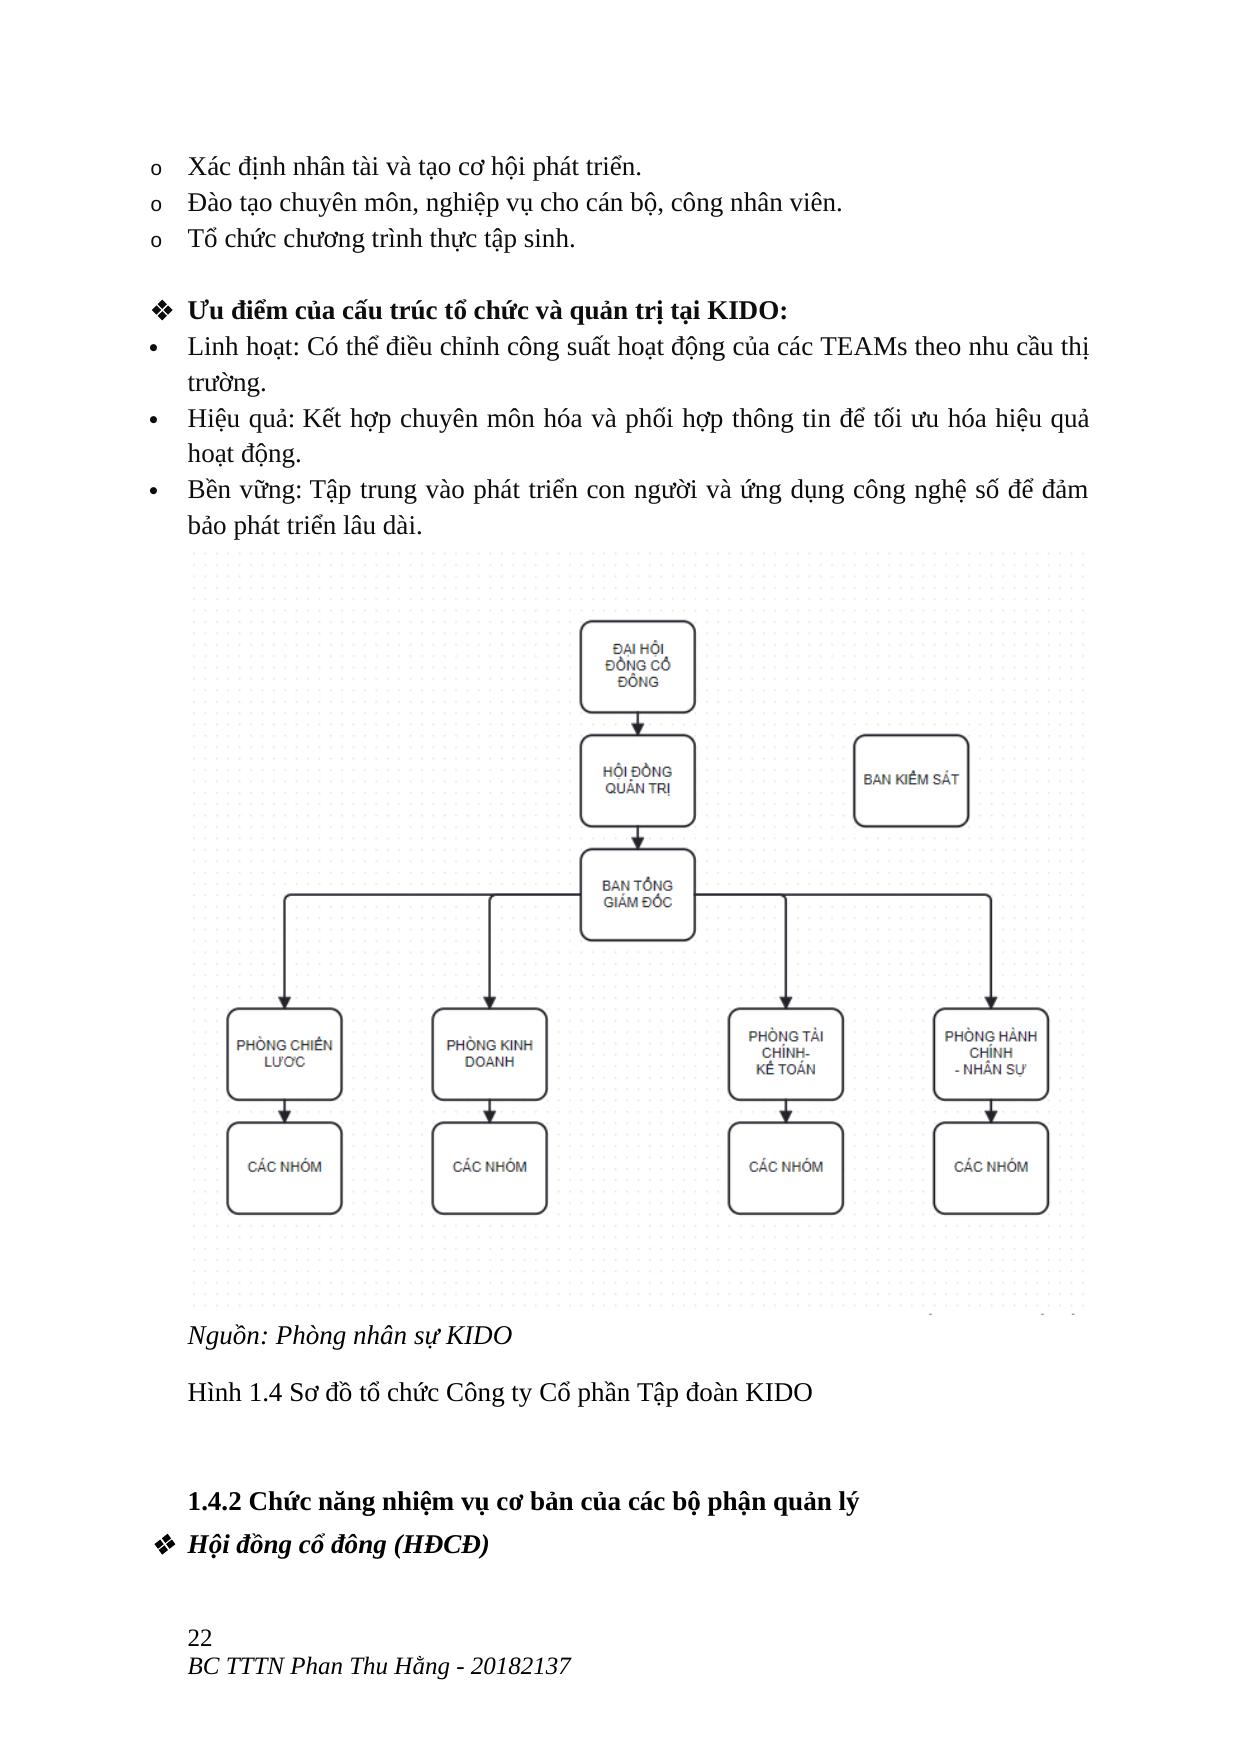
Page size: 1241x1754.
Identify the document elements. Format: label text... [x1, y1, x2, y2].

subtitle 1.4.2 Chức năng nhiệm vụ cơ bản của các bộ phận quản lý [187, 1484, 1090, 1516]
text Nguồn: Phòng nhân sự KIDO [187, 1319, 1090, 1350]
list Ưu điểm của cấu trúc tổ chức và quản trị tại KIDO: [150, 294, 1090, 326]
list Bền vững: Tập trung vào phát triển con người và ứng dụng công nghệ số để đảm bảo phát triển lâu dài. [150, 473, 1090, 540]
list Hội đồng cổ đông (HĐCĐ) [150, 1529, 1090, 1560]
list Xác định nhân tài và tạo cơ hội phát triển. [150, 150, 1090, 182]
list Linh hoạt: Có thể điều chỉnh công suất hoạt động của các TEAMs theo nhu cầu thị trường. [150, 330, 1090, 397]
list Tổ chức chương trình thực tập sinh. [150, 222, 1090, 254]
list Đào tạo chuyên môn, nghiệp vụ cho cán bộ, công nhân viên. [150, 186, 1090, 218]
list Hiệu quả: Kết hợp chuyên môn hóa và phối hợp thông tin để tối ưu hóa hiệu quả hoạt động. [150, 402, 1090, 469]
picture [187, 544, 1091, 1315]
text Hình 1.4 Sơ đồ tổ chức Công ty Cổ phần Tập đoàn KIDO [187, 1376, 1090, 1407]
